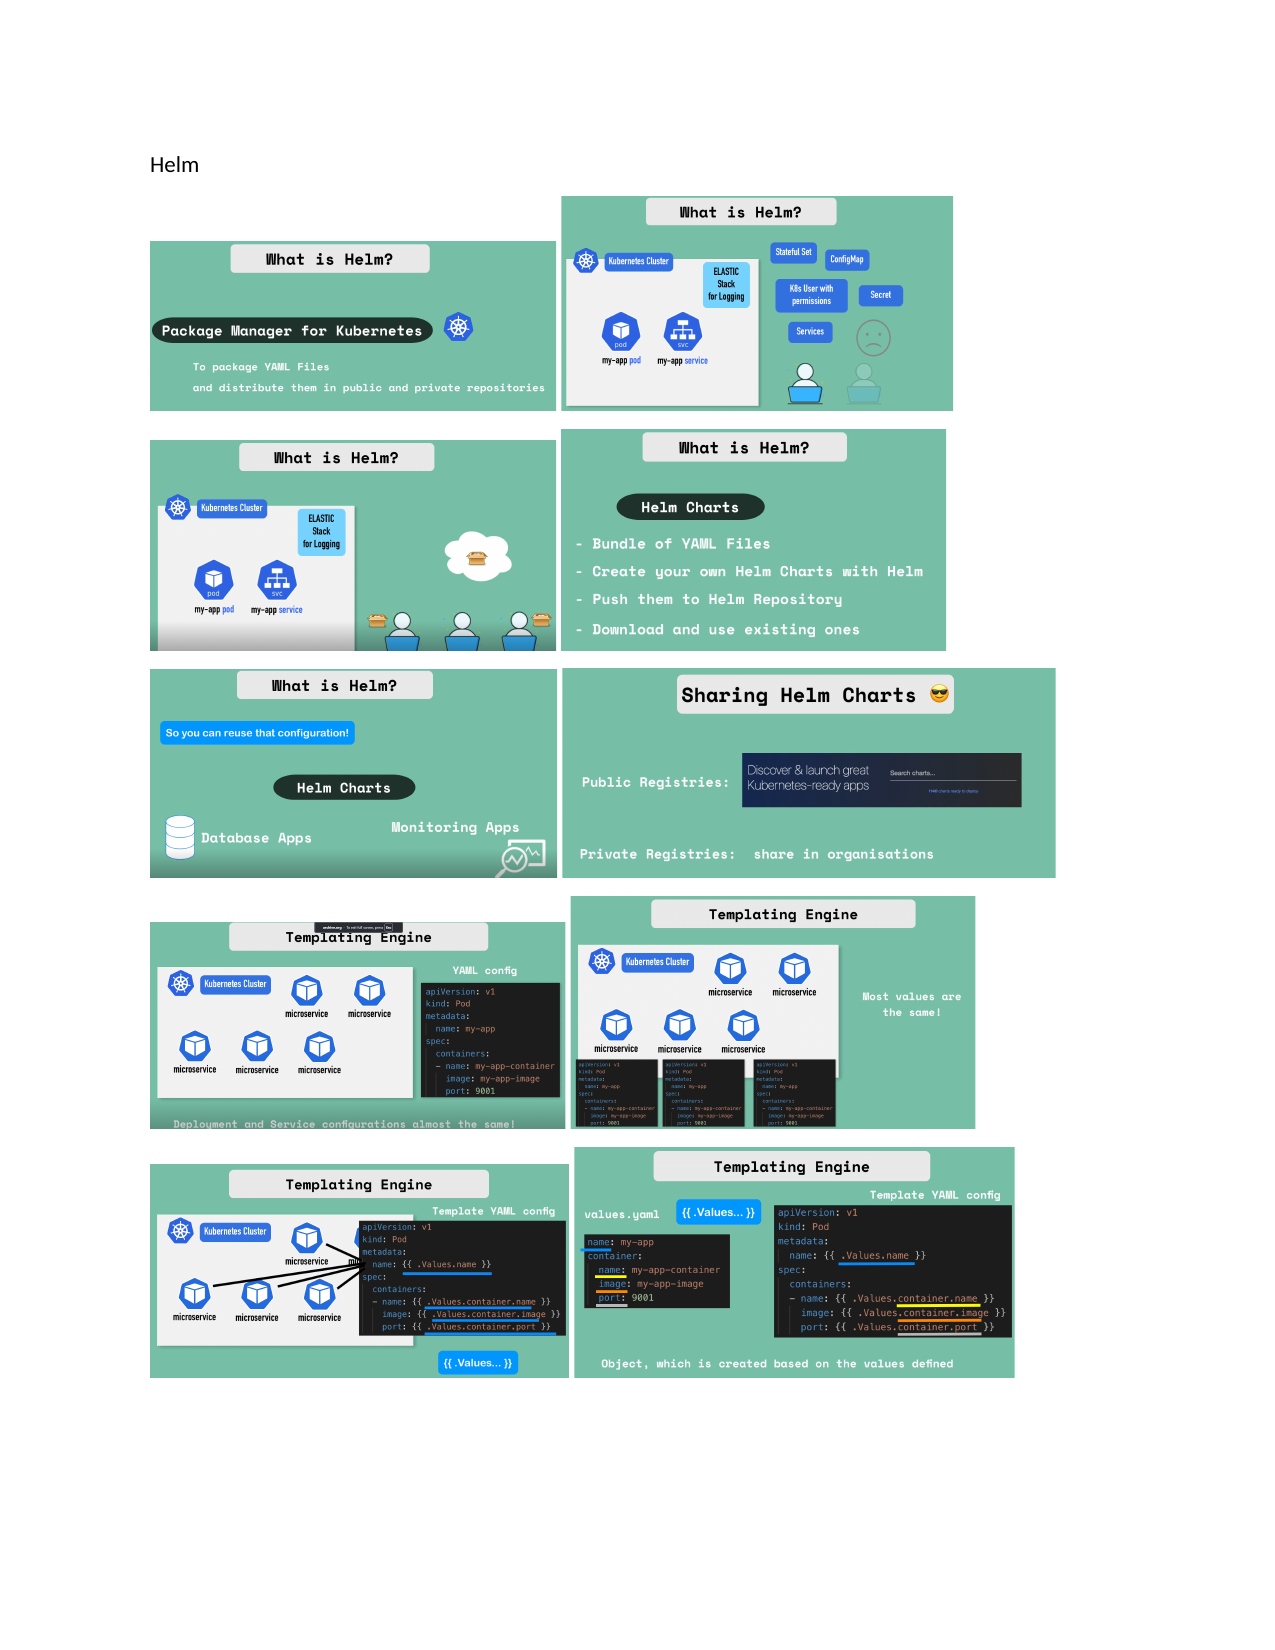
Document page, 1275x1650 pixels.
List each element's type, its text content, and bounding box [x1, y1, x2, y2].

picture [561, 196, 954, 411]
picture [574, 1147, 1015, 1378]
picture [150, 241, 557, 411]
text Helm [150, 150, 1125, 178]
picture [150, 669, 558, 878]
picture [150, 440, 557, 651]
picture [562, 668, 1056, 878]
picture [150, 1164, 569, 1378]
picture [570, 896, 976, 1129]
picture [561, 429, 947, 651]
picture [150, 922, 566, 1129]
